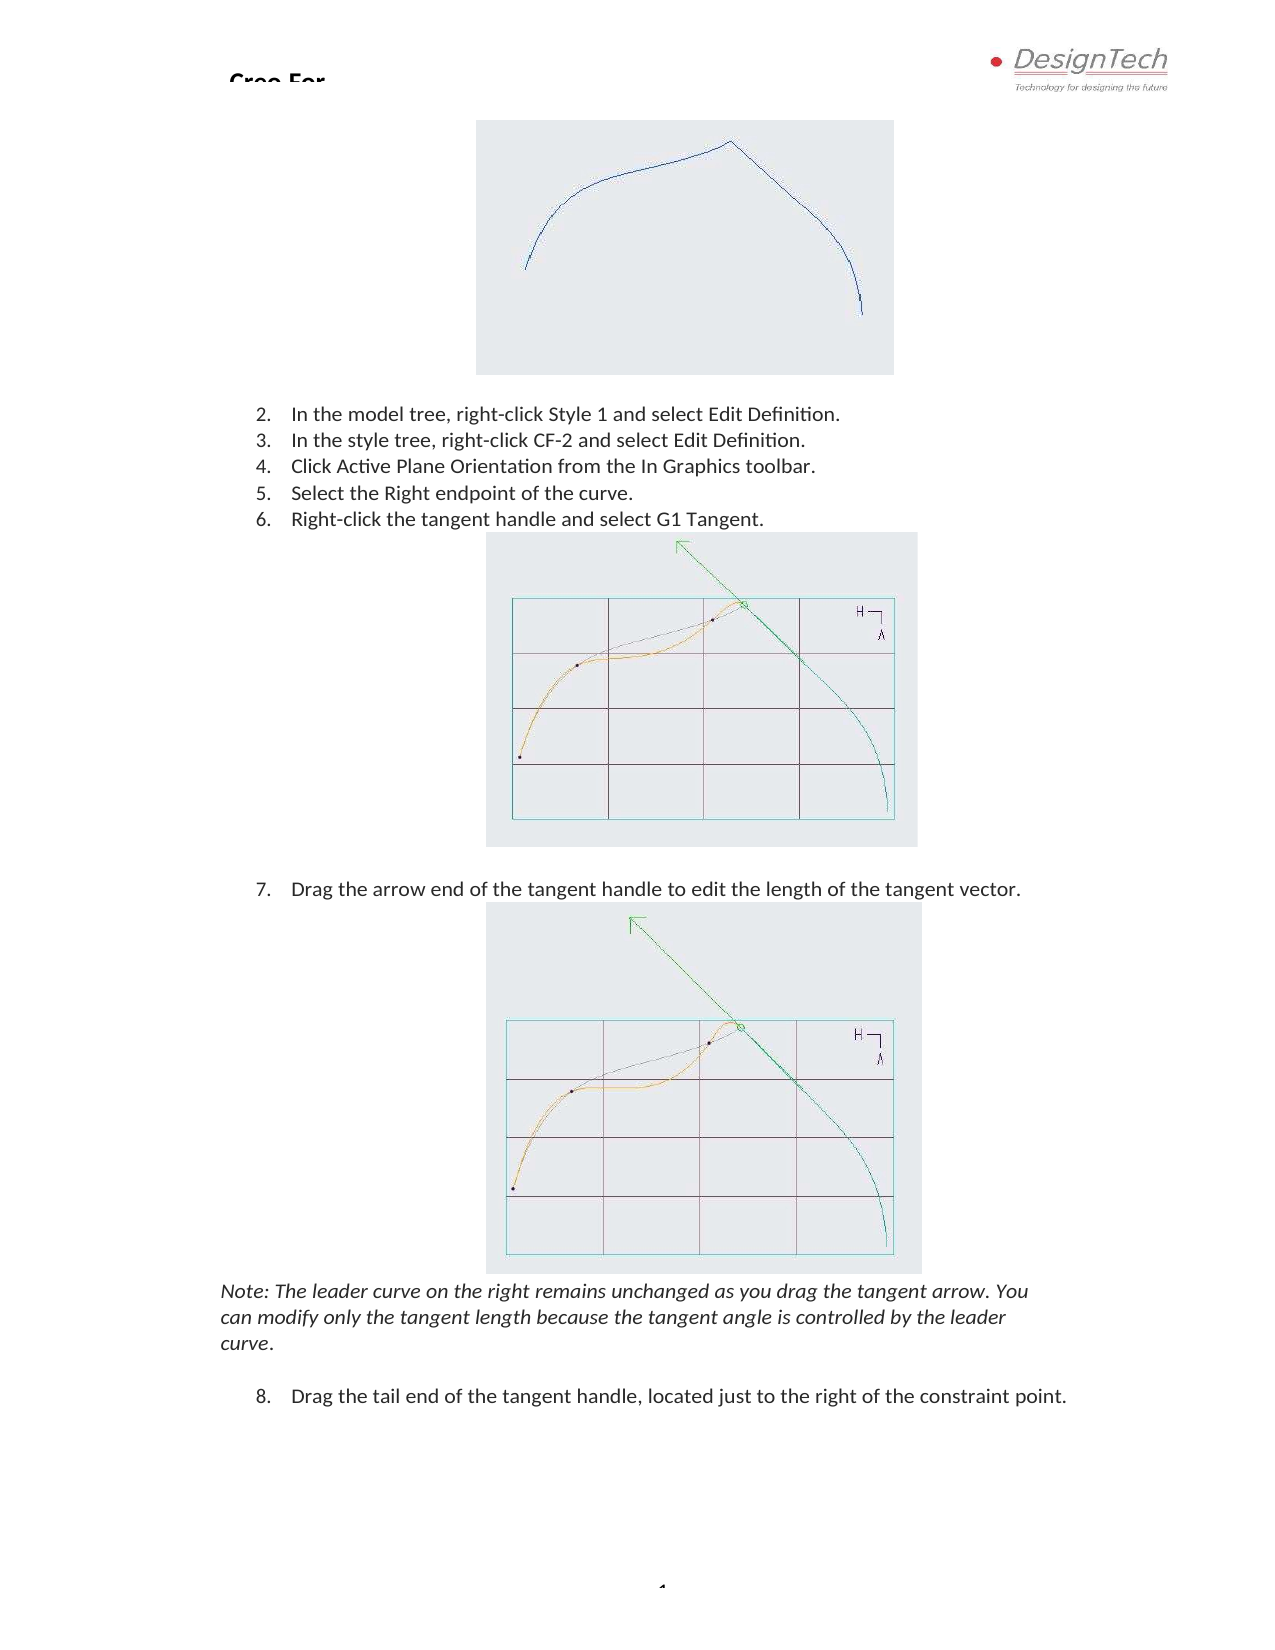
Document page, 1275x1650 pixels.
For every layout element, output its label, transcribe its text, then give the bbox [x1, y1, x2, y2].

list In the style tree, right-click CF-2 and select Edit Definition. [256, 427, 1231, 453]
list Drag the tail end of the tangent handle, located just to the right of the constraint point. [256, 1383, 1231, 1408]
picture [486, 902, 922, 1274]
list Right-click the tangent handle and select G1 Tangent. [256, 506, 1231, 531]
picture [990, 47, 1168, 92]
list Select the Right endpoint of the curve. [256, 480, 1231, 505]
picture [486, 532, 918, 847]
text Note: The leader curve on the right remains unchanged as you drag the tangent arrow. You can modify only the tangent length because the tangent angle is controlled by the leader curve. [220, 1278, 1051, 1356]
picture [476, 120, 894, 375]
list Click Active Plane Orientation from the In Graphics toolbar. [256, 453, 1231, 479]
list Drag the arrow end of the tangent handle to edit the length of the tangent vector. [256, 876, 1231, 902]
list In the model tree, right-click Style 1 and select Edit Definition. [256, 401, 1231, 427]
